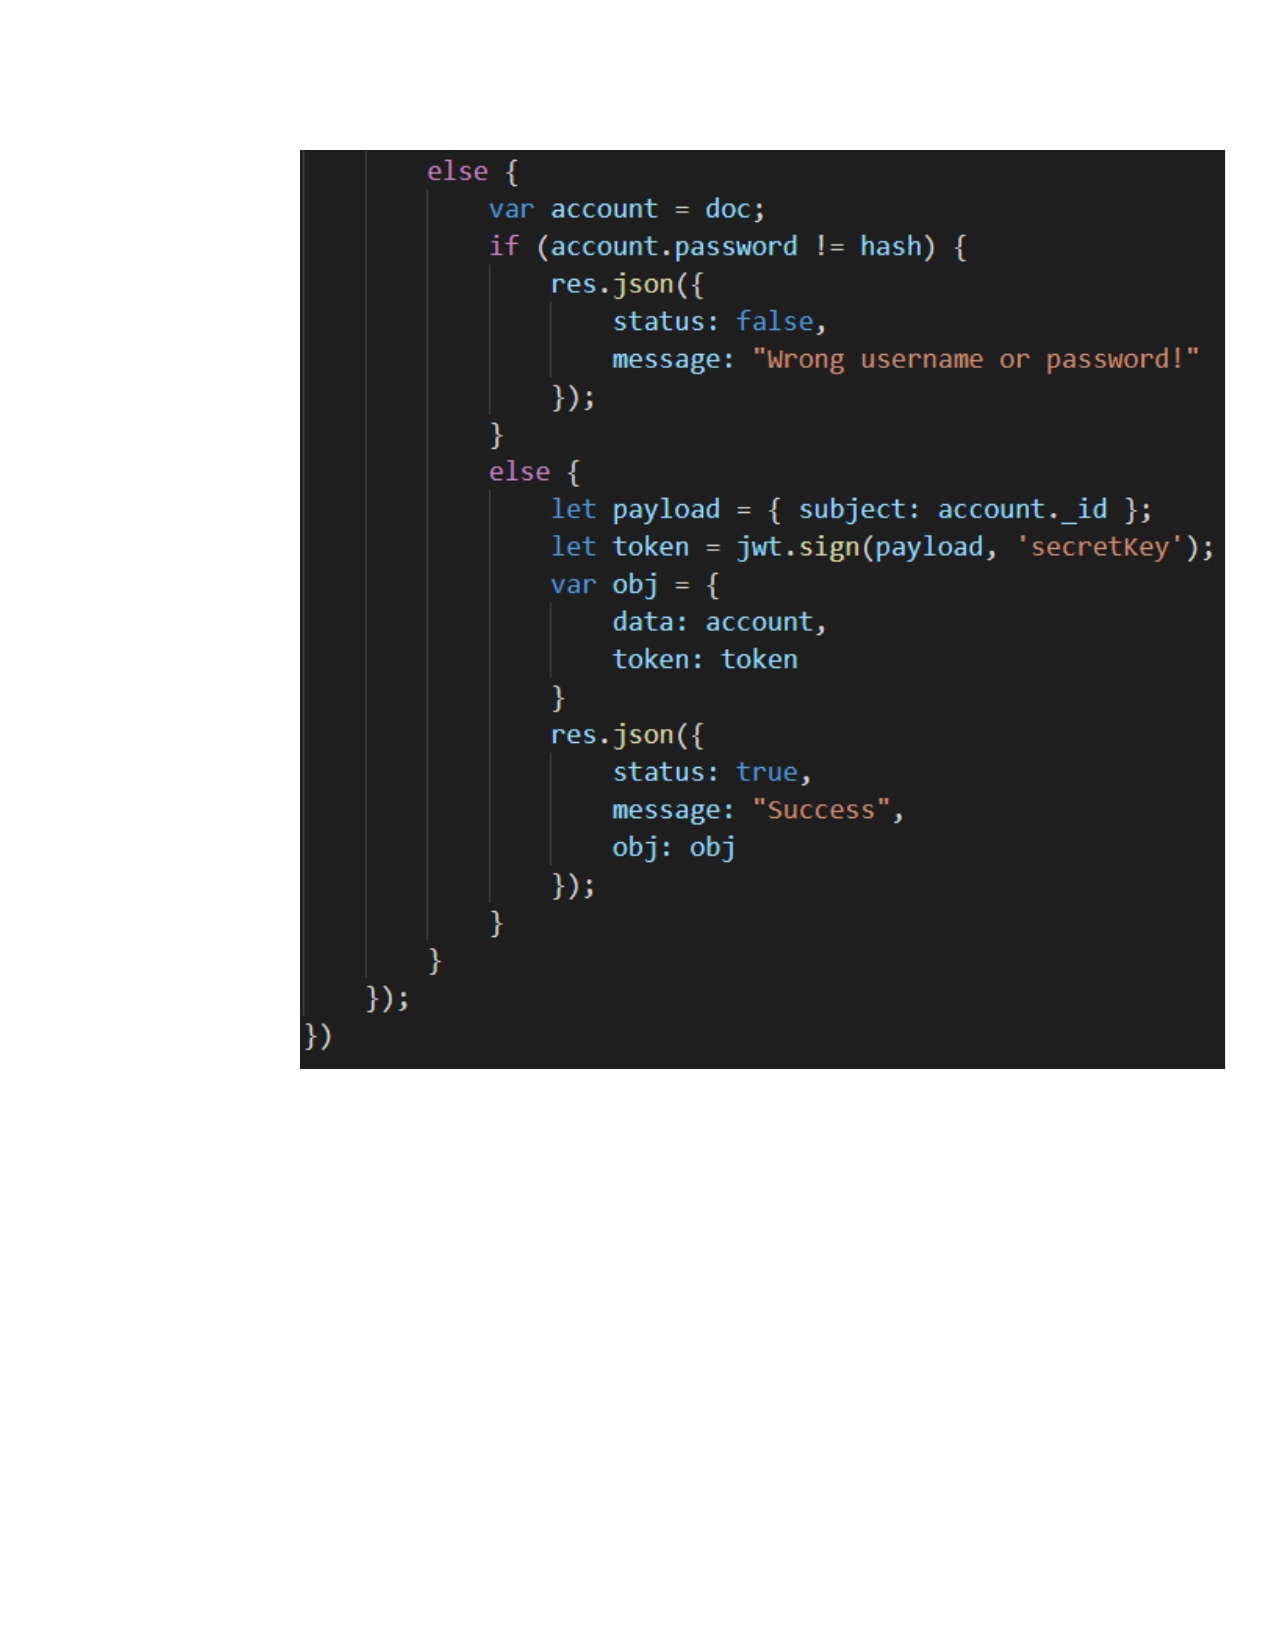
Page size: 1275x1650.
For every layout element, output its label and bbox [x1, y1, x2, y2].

picture [300, 150, 1225, 1069]
